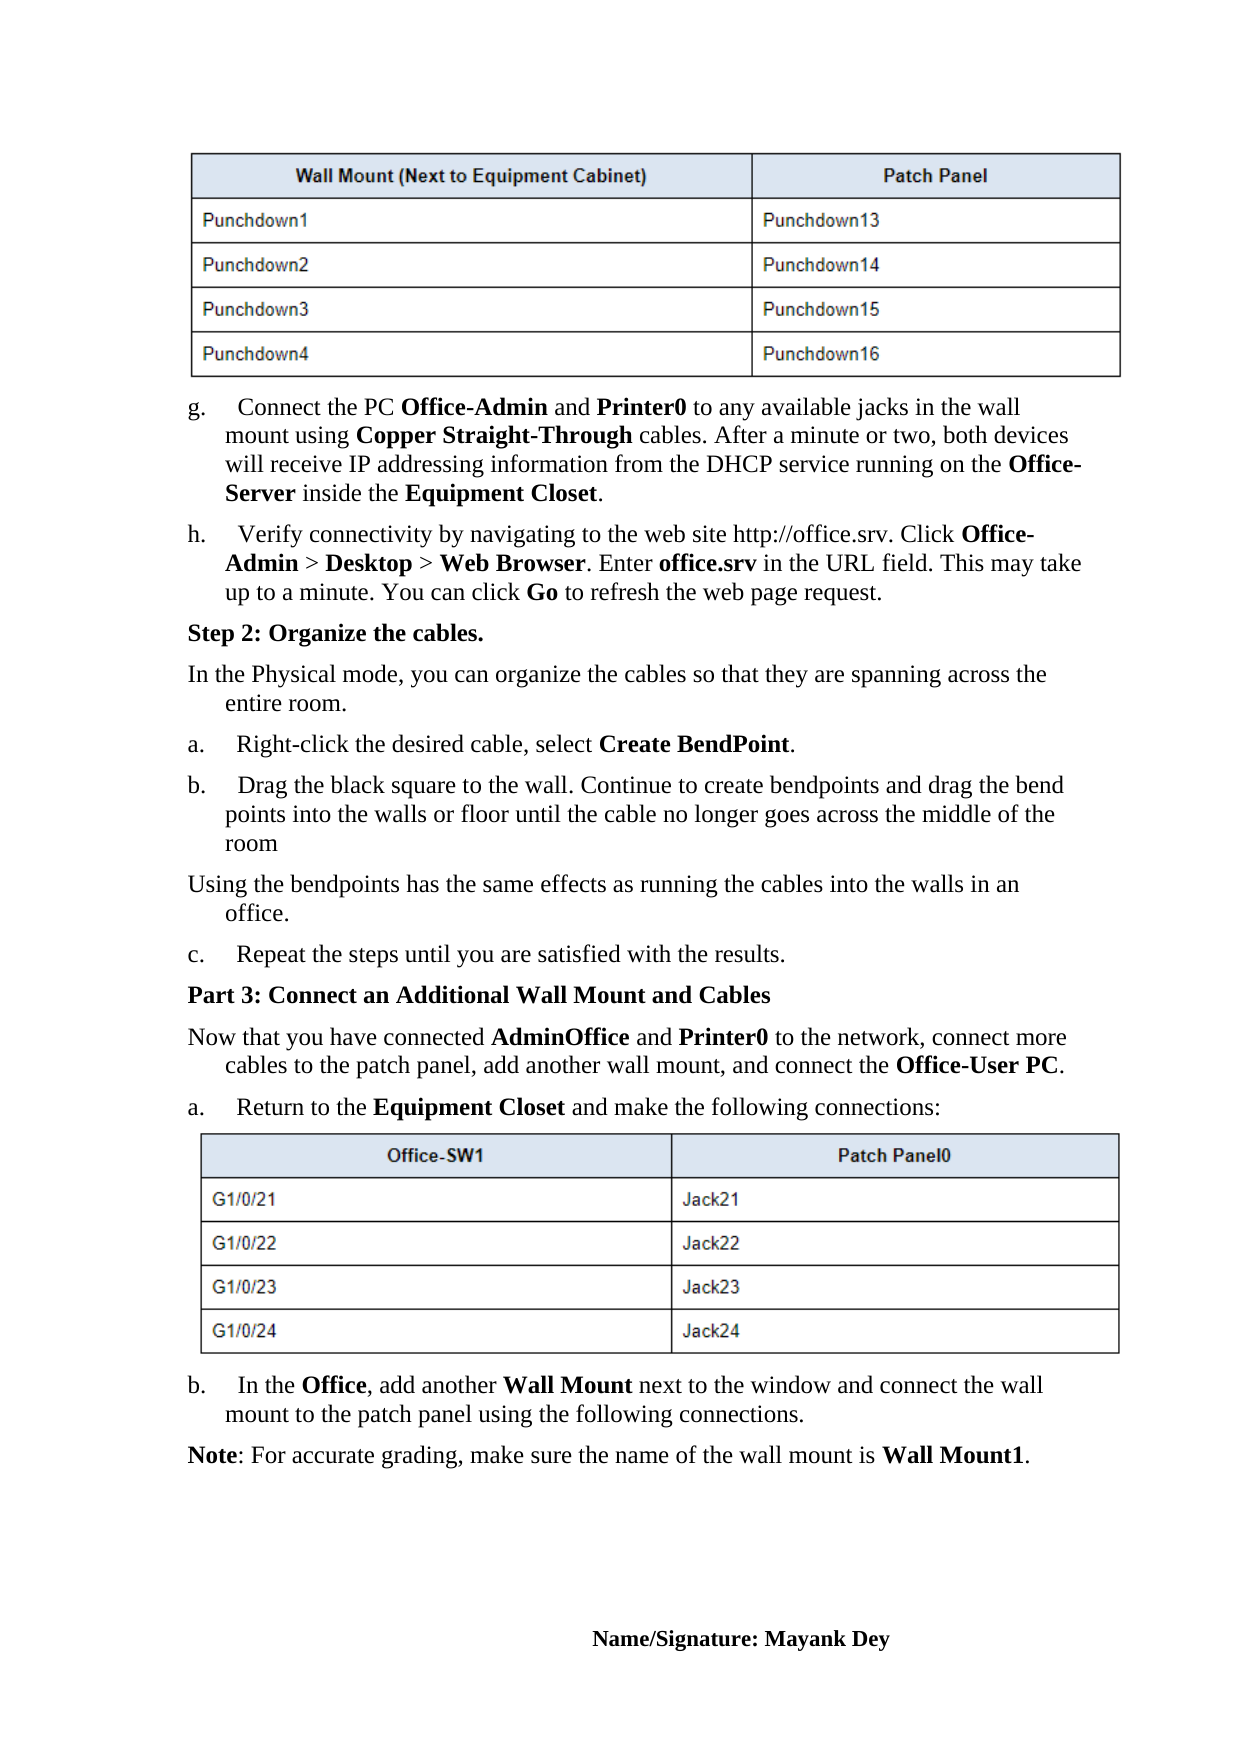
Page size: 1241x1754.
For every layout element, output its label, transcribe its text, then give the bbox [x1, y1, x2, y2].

text g. Connect the PC Office-Admin and Printer0 to any available jacks in the wall mount using Copper Straight-Through cables. After a minute or two, both devices will receive IP addressing information from the DHCP service running on the Office-Server inside the Equipment Closet. [187, 392, 1090, 507]
text c. Repeat the steps until you are satisfied with the results. [187, 939, 1090, 968]
text a. Right-click the desired cable, select Create BendPoint. [187, 729, 1090, 758]
text In the Physical mode, you can organize the cables so that they are spanning across the entire room. [187, 659, 1090, 717]
text b. Drag the black square to the wall. Continue to create bendpoints and drag the bend points into the walls or floor until the cable no longer goes across the middle of the room [187, 770, 1090, 857]
text a. Return to the Equipment Closet and make the following connections: [187, 1092, 1090, 1120]
picture [187, 1132, 1128, 1358]
text h. Verify connectivity by navigating to the web site http://office.srv. Click Office-Admin > Desktop > Web Browser. Enter office.srv in the URL field. This may take up to a minute. You can click Go to refresh the web page request. [187, 519, 1090, 605]
text b. In the Office, add another Wall Mount next to the window and connect the wall mount to the patch panel using the following connections. [187, 1370, 1090, 1428]
text Step 2: Organize the cables. [187, 618, 1090, 647]
picture [187, 150, 1128, 380]
text Note: For accurate grading, make sure the name of the wall mount is Wall Mount1. [187, 1440, 1090, 1469]
text Using the bendpoints has the same effects as running the cables into the walls in an office. [187, 869, 1090, 927]
text Part 3: Connect an Additional Wall Mount and Cables [187, 980, 1090, 1009]
text Now that you have connected AdminOffice and Printer0 to the network, connect more cables to the patch panel, add another wall mount, and connect the Office-User PC. [187, 1022, 1090, 1079]
